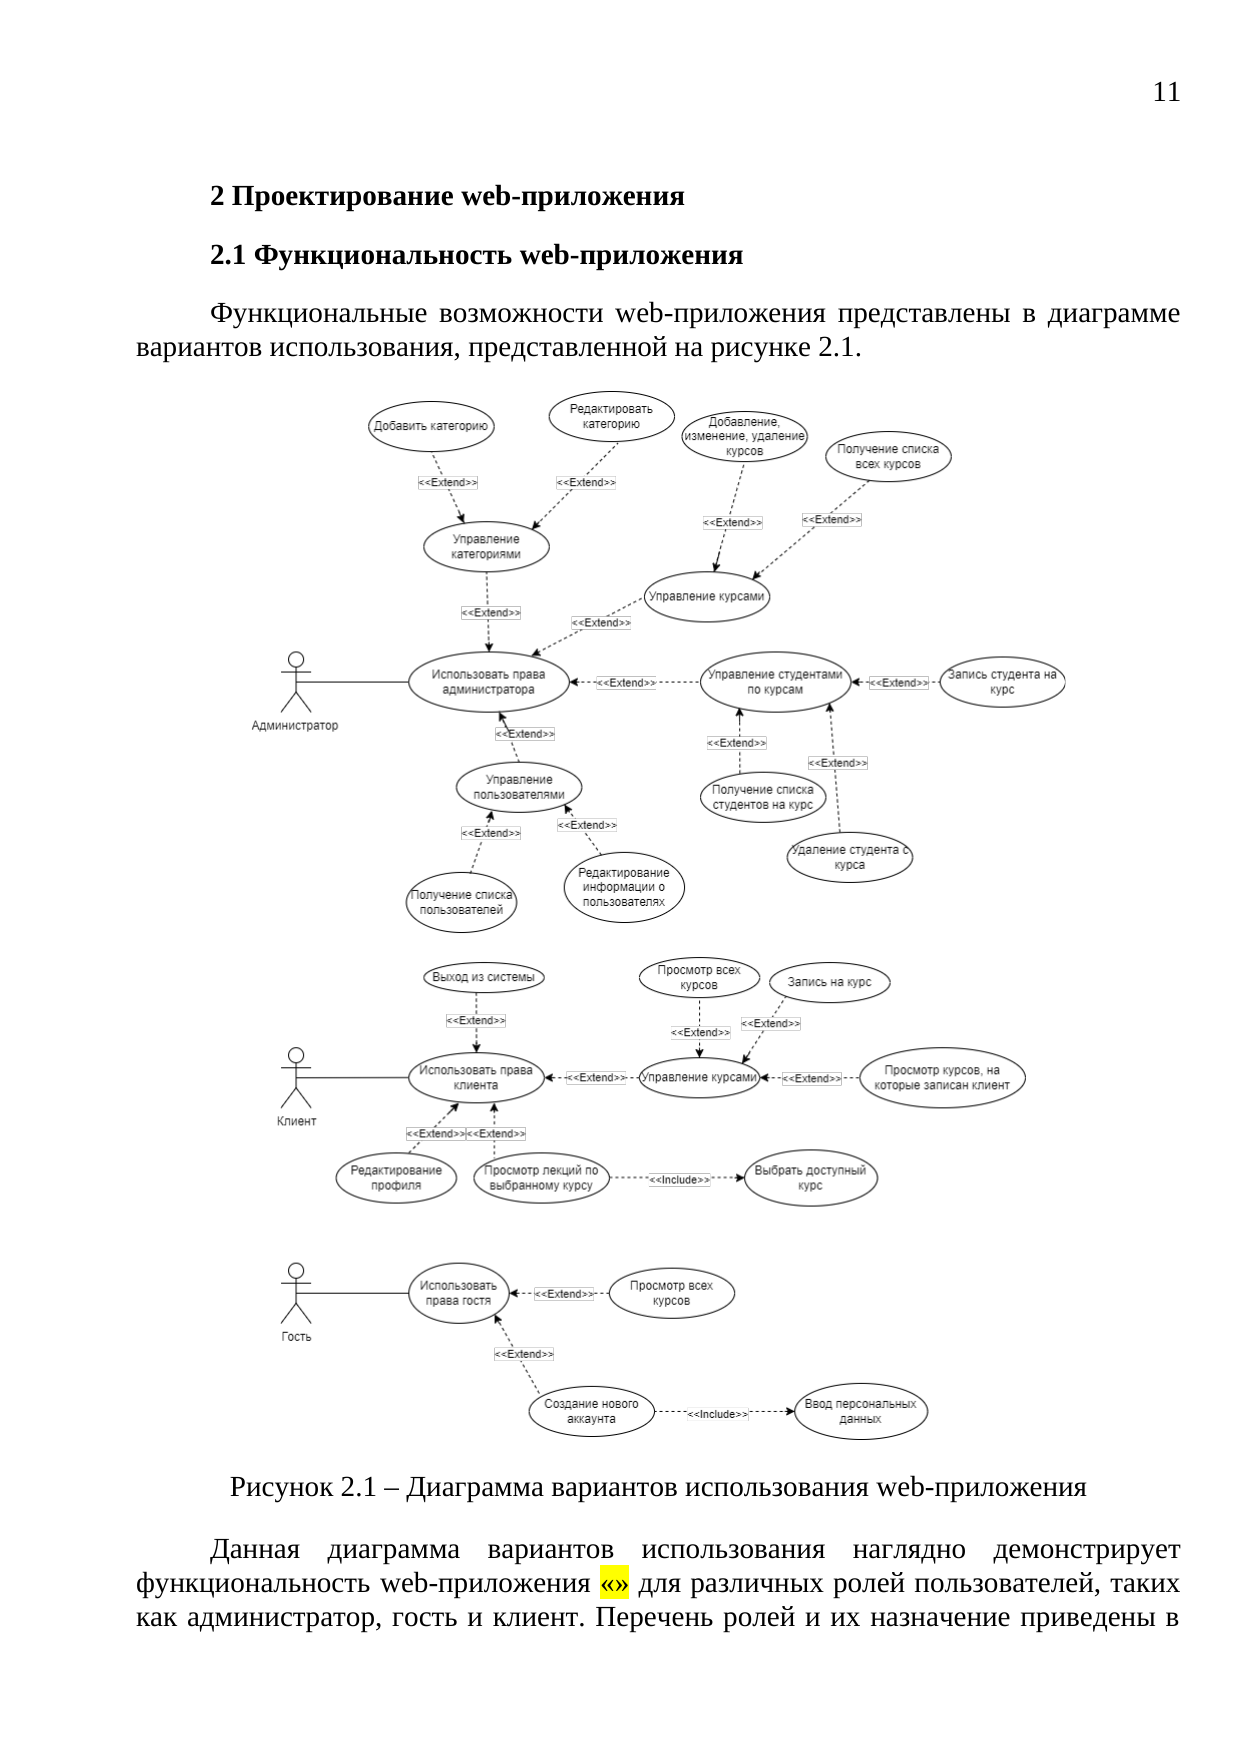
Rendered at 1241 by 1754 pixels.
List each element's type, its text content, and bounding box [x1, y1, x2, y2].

subtitle Функциональность web-приложения [136, 237, 1181, 271]
picture [251, 391, 1066, 1440]
text Рисунок 2.1 – Диаграмма вариантов использования web-приложения [136, 1469, 1181, 1502]
text Функциональные возможности web-приложения представлены в диаграмме вариантов использования, представленной на рисунке 2.1. [136, 296, 1181, 363]
subtitle Проектирование web-приложения [136, 178, 1181, 212]
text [136, 1532, 1181, 1632]
